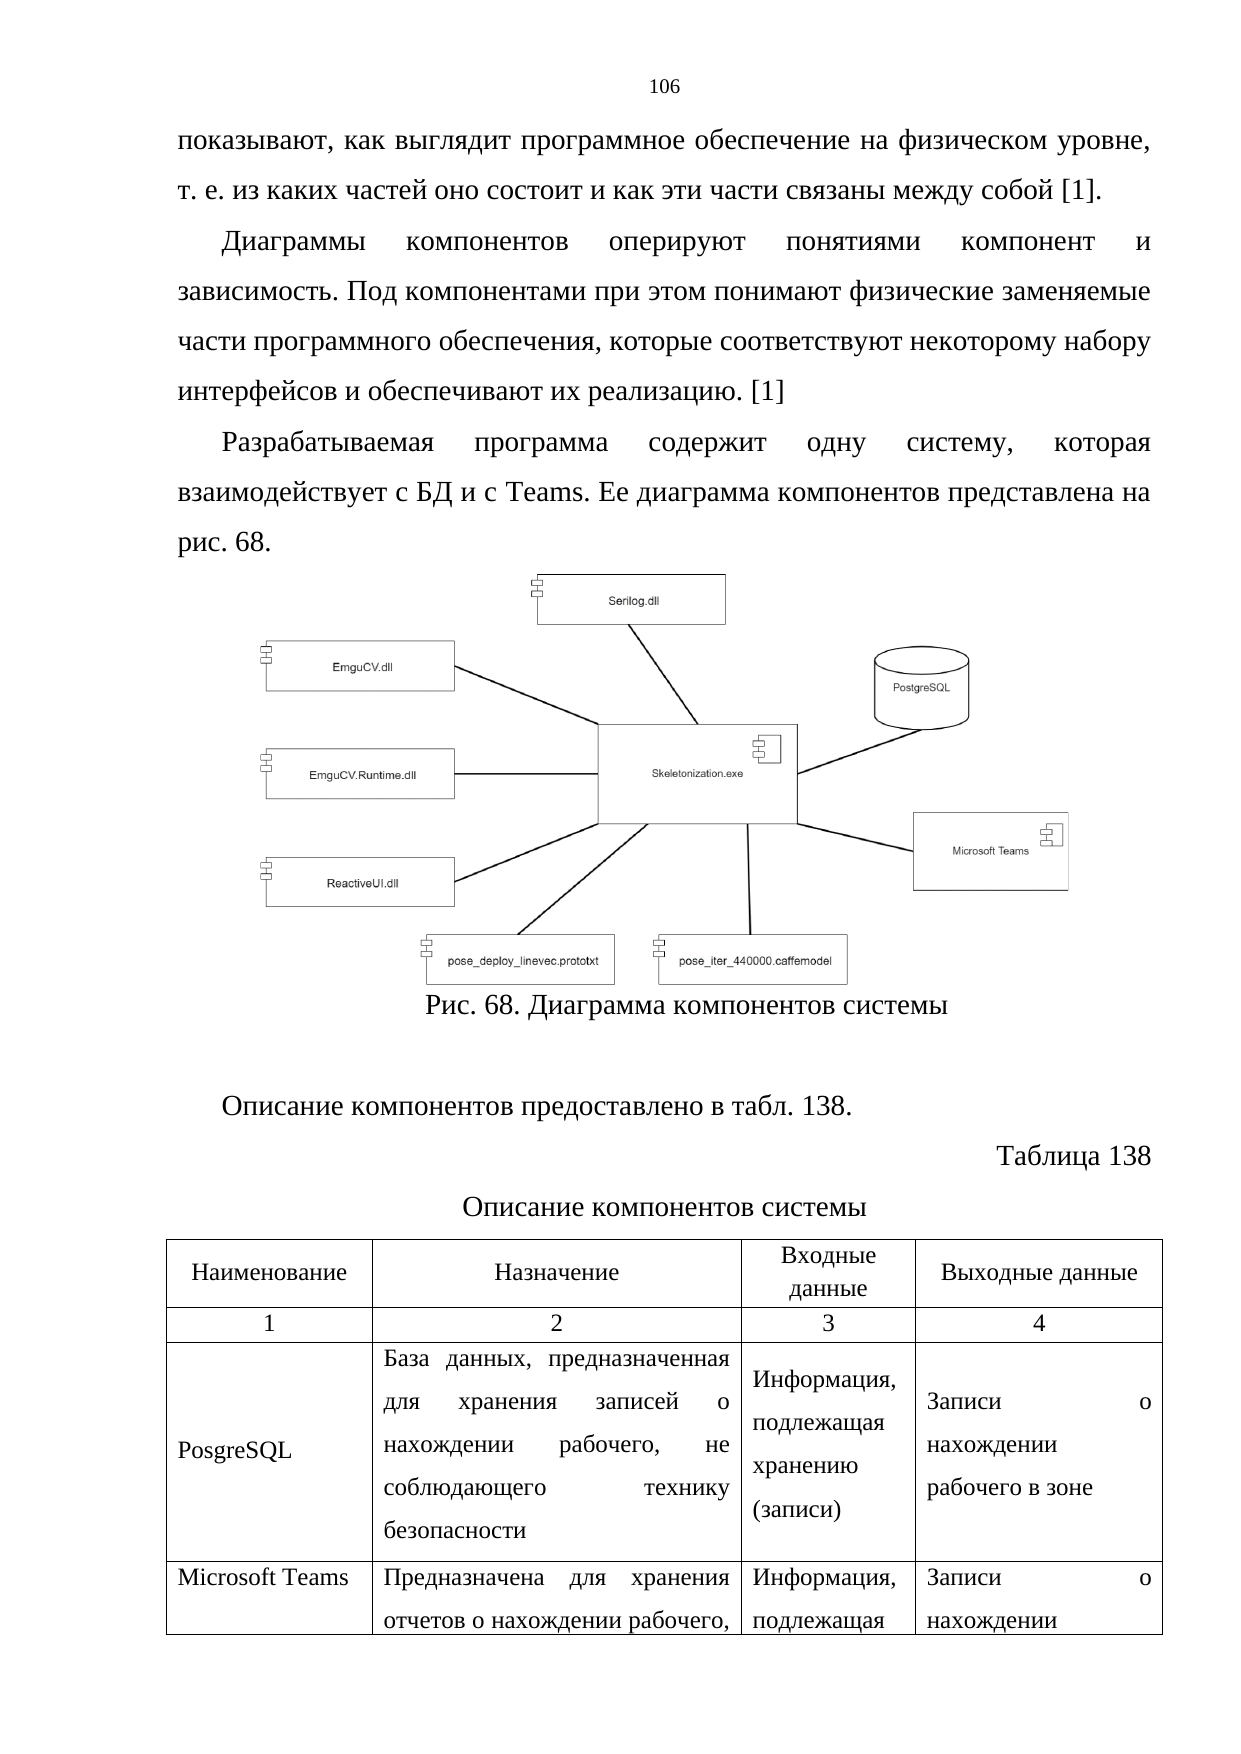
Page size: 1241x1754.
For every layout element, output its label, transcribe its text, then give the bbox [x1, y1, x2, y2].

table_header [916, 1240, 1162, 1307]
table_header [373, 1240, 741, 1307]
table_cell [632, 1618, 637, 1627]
picture [260, 574, 1069, 985]
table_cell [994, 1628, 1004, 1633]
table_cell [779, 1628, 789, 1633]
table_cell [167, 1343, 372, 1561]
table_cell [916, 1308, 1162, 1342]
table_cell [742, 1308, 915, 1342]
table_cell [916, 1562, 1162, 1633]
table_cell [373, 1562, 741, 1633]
text Описание компонентов системы [177, 1189, 1152, 1222]
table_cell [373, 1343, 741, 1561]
text Разрабатываемая программа содержит одну систему, которая взаимодействует с БД и с Teams. Ее диаграмма компонентов представлена на рис. 68. [177, 424, 1152, 558]
text Таблица 138 [177, 1138, 1152, 1172]
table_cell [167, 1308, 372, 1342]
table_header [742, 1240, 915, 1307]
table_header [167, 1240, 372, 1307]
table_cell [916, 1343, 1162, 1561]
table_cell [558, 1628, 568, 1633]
text Рис. 68. Диаграмма компонентов системы [177, 987, 1152, 1021]
text Описание компонентов предоставлено в табл. 138. [177, 1088, 1152, 1122]
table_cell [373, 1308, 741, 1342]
text Диаграммы компонентов оперируют понятиями компонент и зависимость. Под компонентами при этом понимают физические заменяемые части программного обеспечения, которые соответствуют некоторому набору интерфейсов и обеспечивают их реализацию. [1] [177, 223, 1152, 407]
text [177, 122, 1152, 206]
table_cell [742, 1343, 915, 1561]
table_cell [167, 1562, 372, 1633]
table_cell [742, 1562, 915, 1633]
